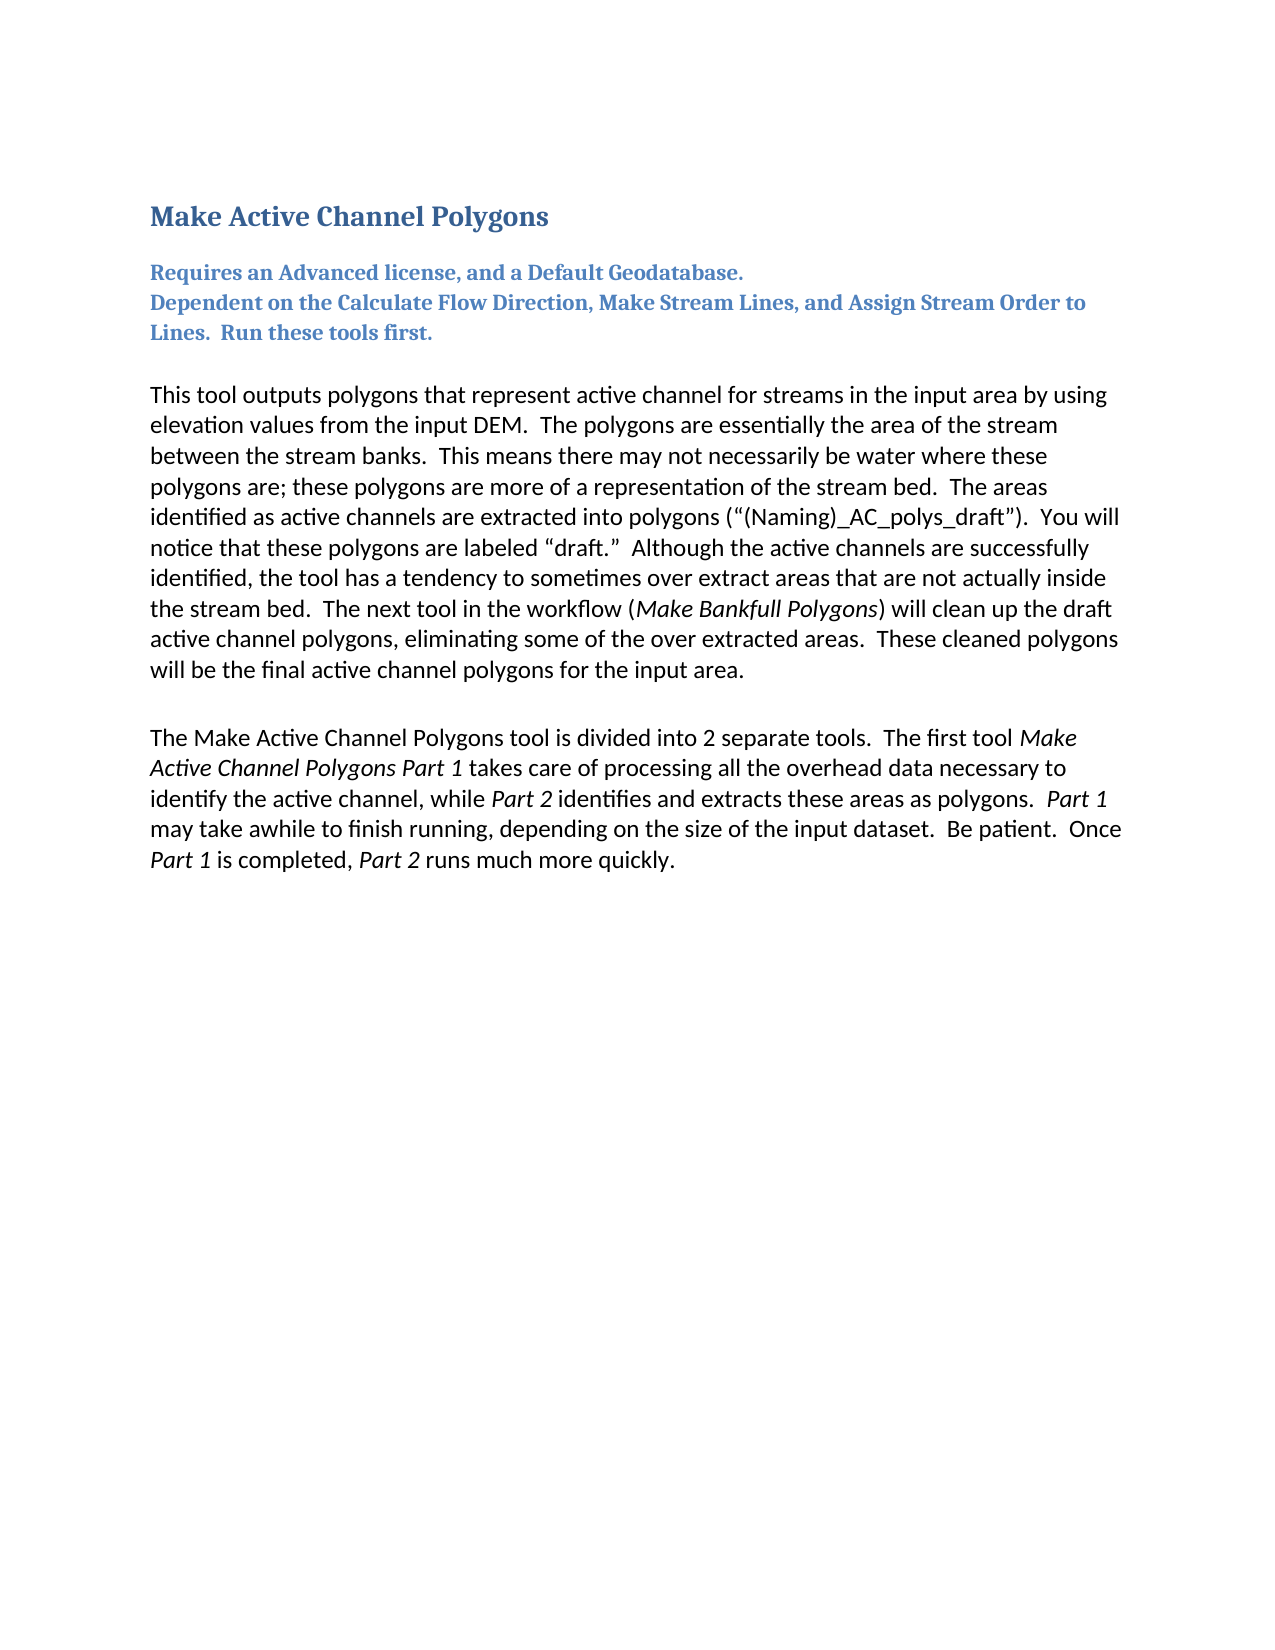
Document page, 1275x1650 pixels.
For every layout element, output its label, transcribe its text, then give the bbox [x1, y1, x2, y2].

text The Make Active Channel Polygons tool is divided into 2 separate tools. The first tool Make Active Channel Polygons Part 1 takes care of processing all the overhead data necessary to identify the active channel, while Part 2 identifies and extracts these areas as polygons. Part 1 may take awhile to finish running, depending on the size of the input dataset. Be patient. Once Part 1 is completed, Part 2 runs much more quickly. [150, 722, 1125, 874]
text Make Active Channel Polygons [150, 200, 1125, 233]
subtitle Requires an Advanced license, and a Default Geodatabase. Dependent on the Calculate Flow Direction, Make Stream Lines, and Assign Stream Order to Lines. Run these tools first. [150, 259, 1125, 346]
text This tool outputs polygons that represent active channel for streams in the input area by using elevation values from the input DEM. The polygons are essentially the area of the stream between the stream banks. This means there may not necessarily be water where these polygons are; these polygons are more of a representation of the stream bed. The areas identified as active channels are extracted into polygons (“(Naming)_AC_polys_draft”). You will notice that these polygons are labeled “draft.” Although the active channels are successfully identified, the tool has a tendency to sometimes over extract areas that are not actually inside the stream bed. The next tool in the workflow (Make Bankfull Polygons) will clean up the draft active channel polygons, eliminating some of the over extracted areas. These cleaned polygons will be the final active channel polygons for the input area. [150, 379, 1125, 684]
